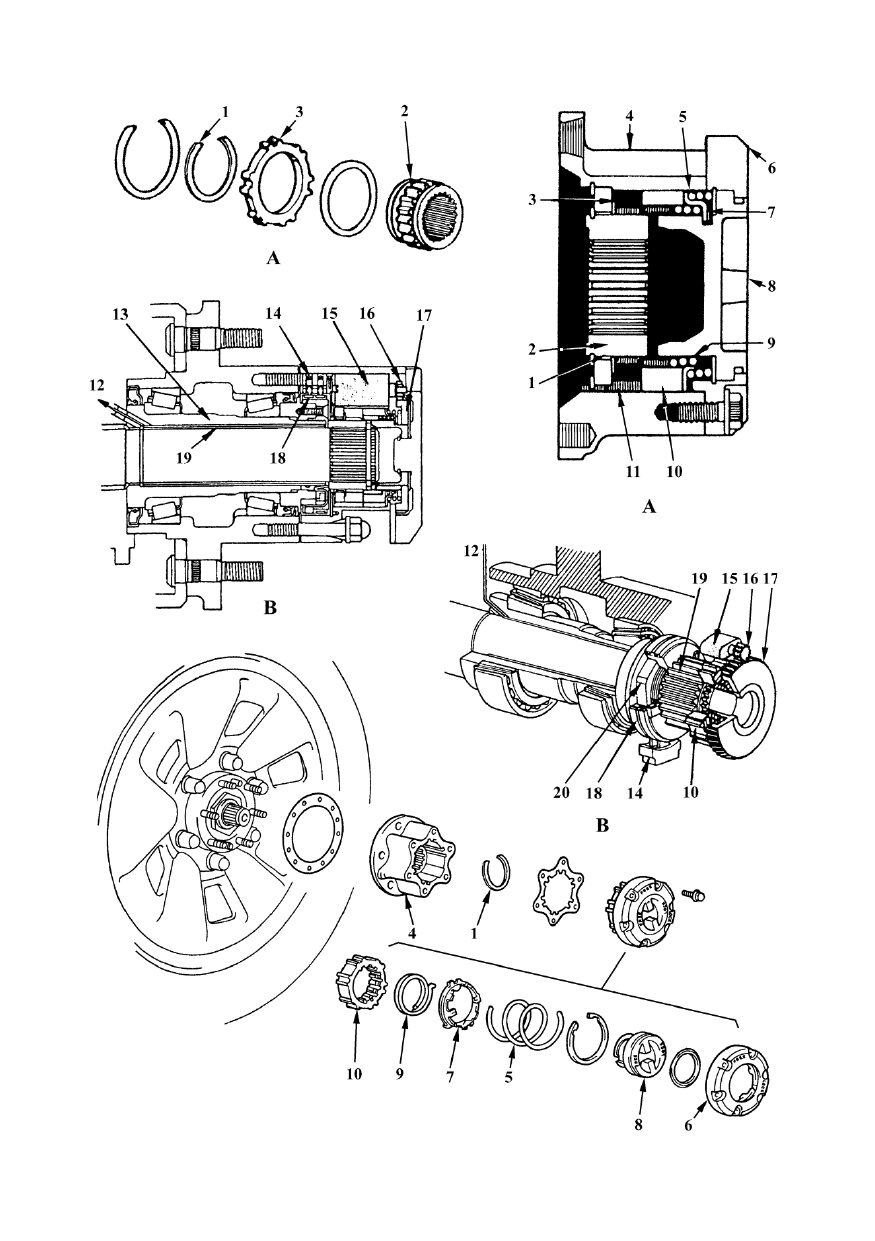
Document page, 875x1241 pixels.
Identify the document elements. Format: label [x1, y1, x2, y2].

picture [89, 104, 778, 1131]
